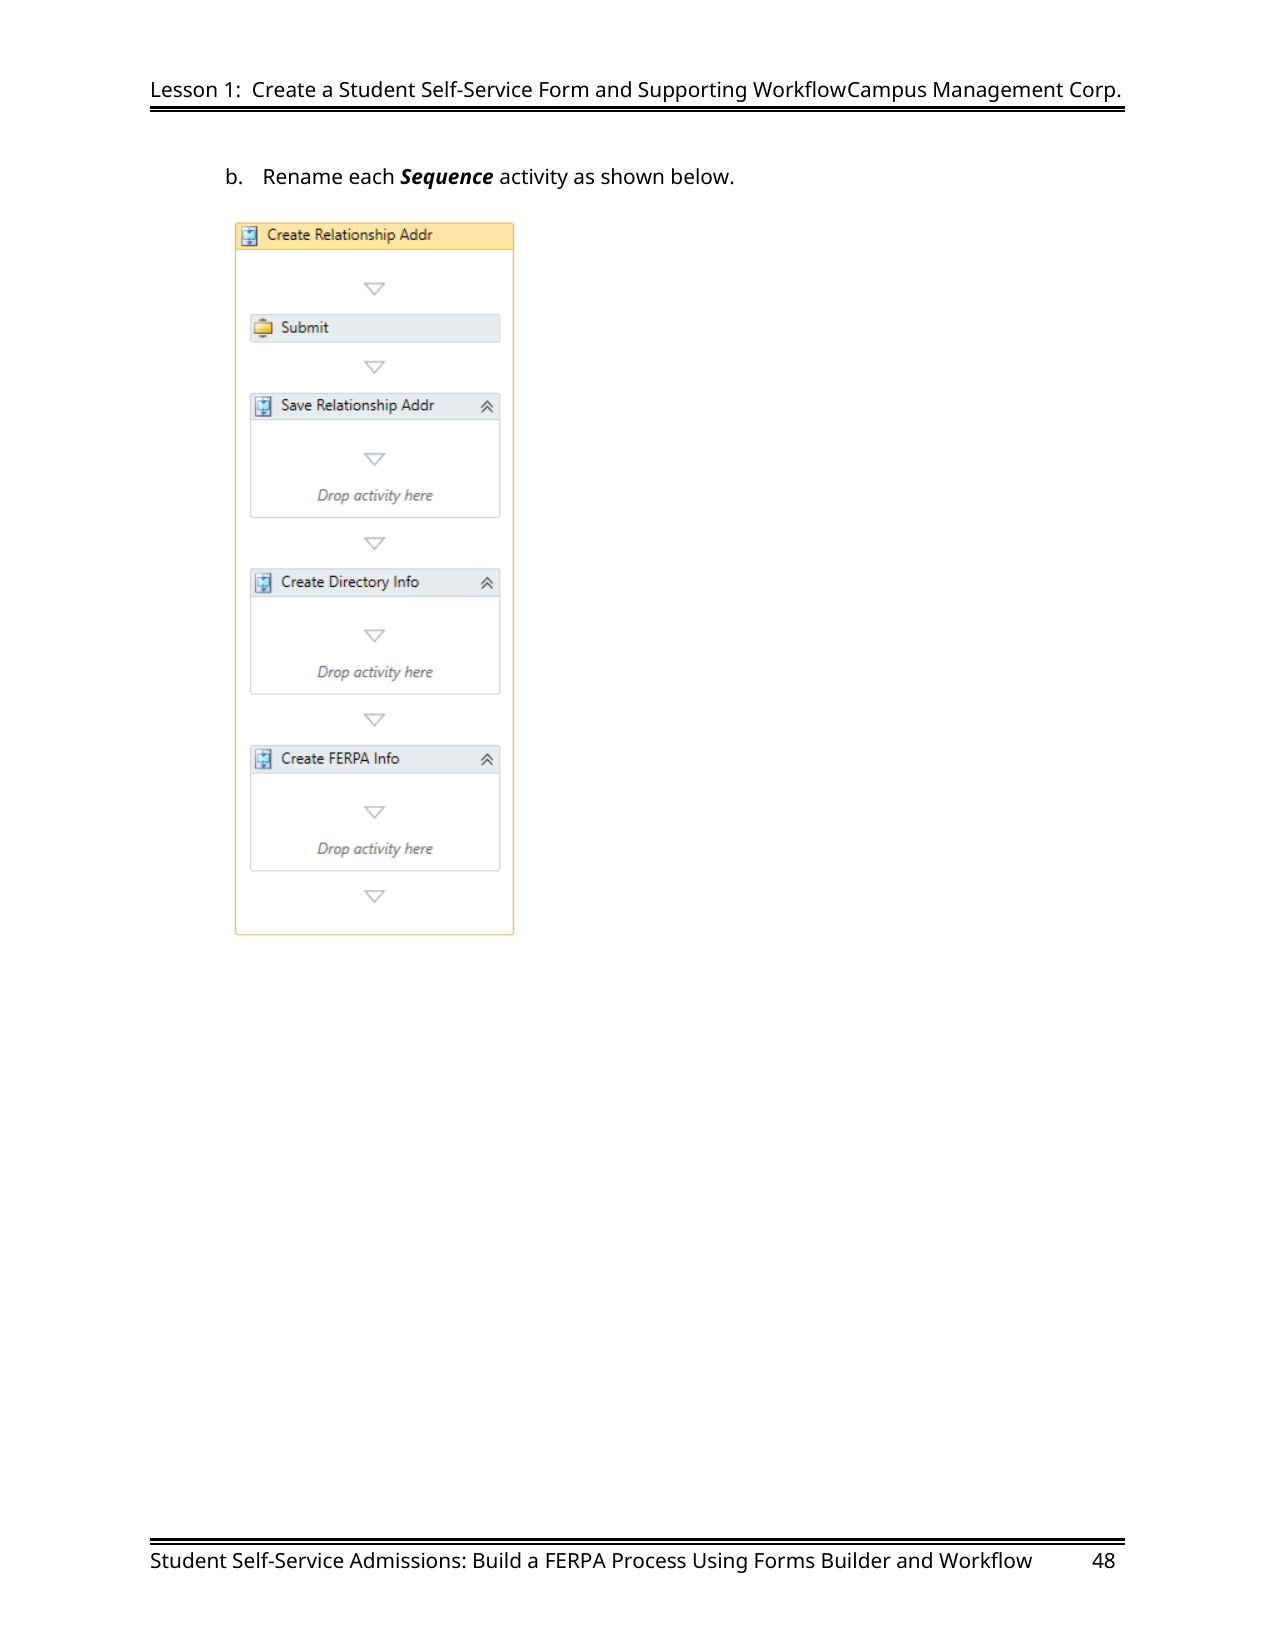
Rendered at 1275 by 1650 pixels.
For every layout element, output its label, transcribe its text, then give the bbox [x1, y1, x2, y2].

text Rename each Sequence activity as shown below. [225, 162, 1125, 191]
picture [225, 216, 523, 943]
